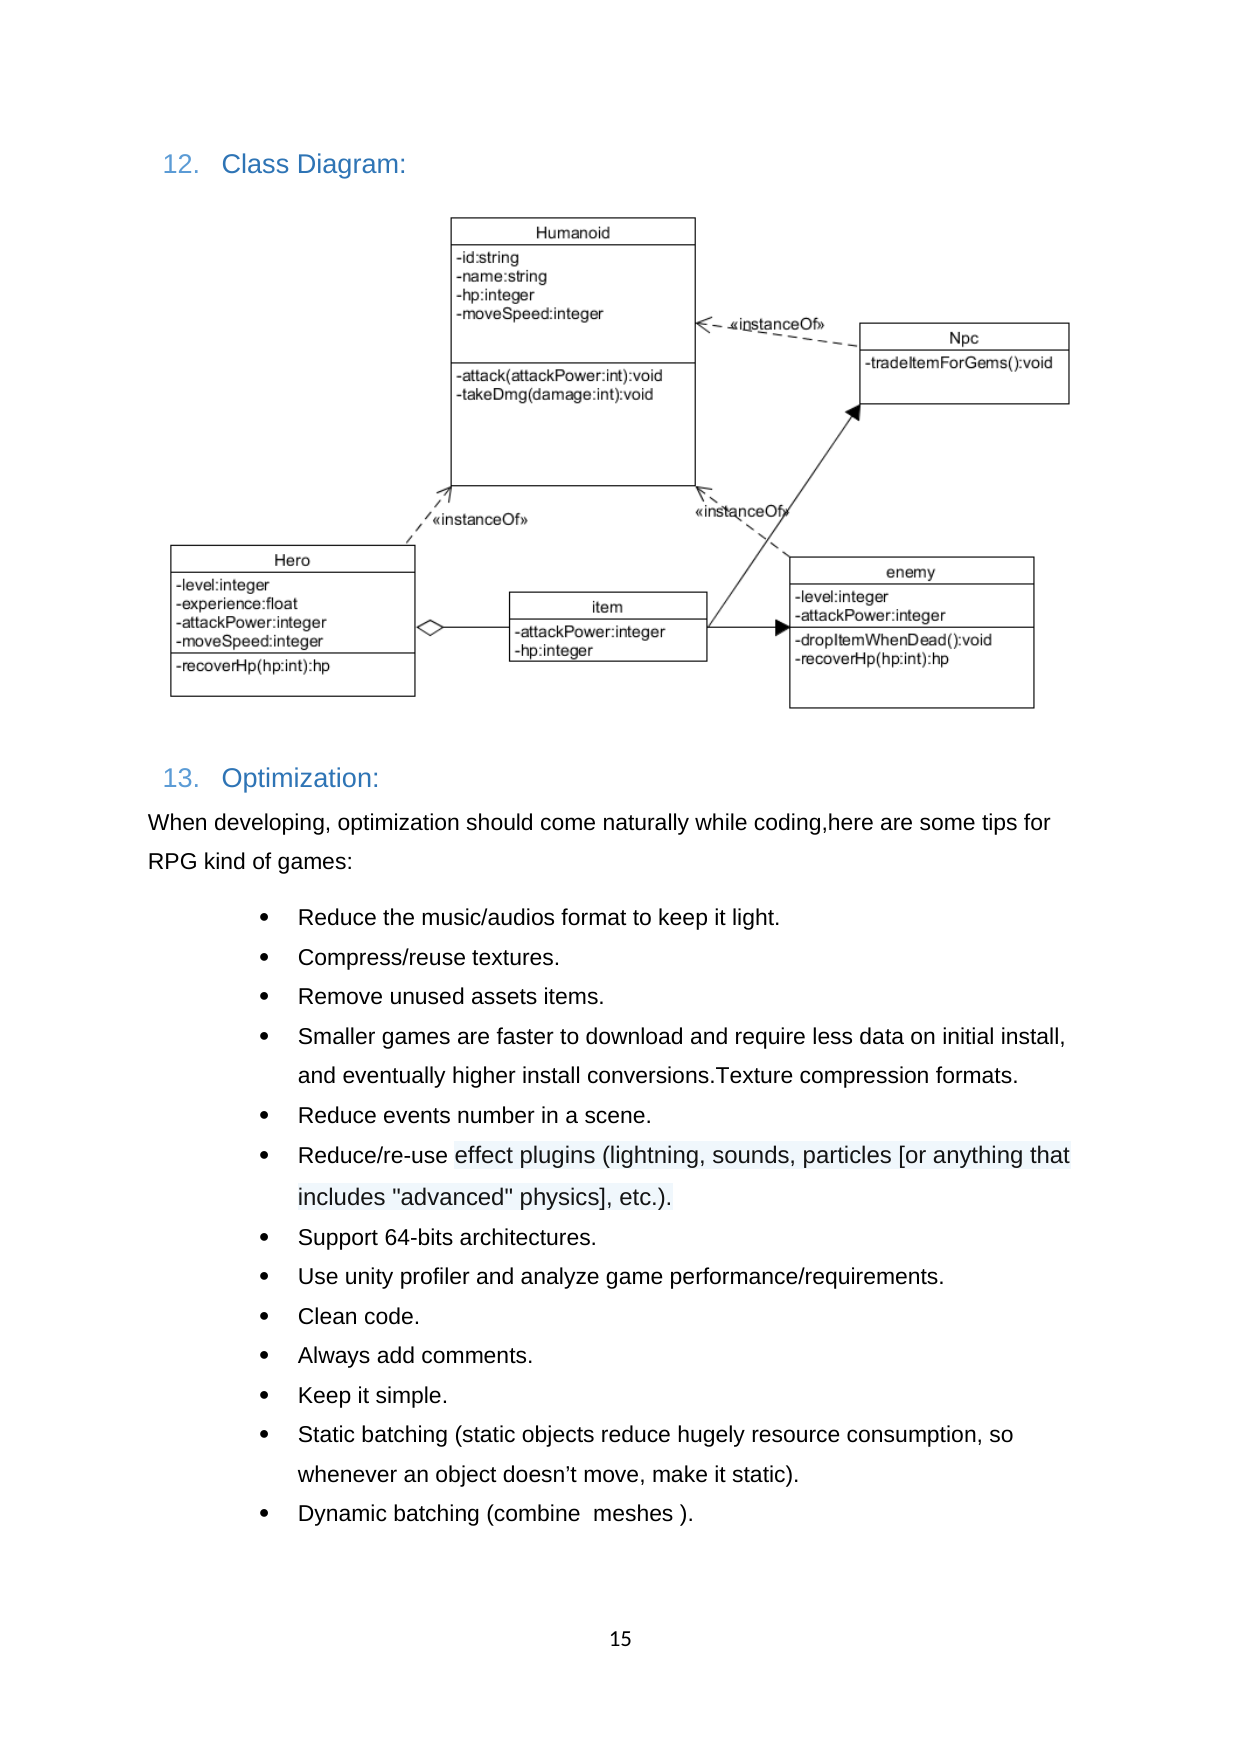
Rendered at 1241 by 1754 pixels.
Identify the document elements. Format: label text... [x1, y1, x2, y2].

list Static batching (static objects reduce hugely resource consumption, so whenever an object doesn’t move, make it static). [260, 1421, 1093, 1487]
list Smaller games are faster to download and require less data on initial install, and eventually higher install conversions.Texture compression formats. [260, 1023, 1093, 1088]
subtitle Class Diagram: [162, 148, 1093, 179]
list Use unity profiler and analyze game performance/requirements. [260, 1263, 1093, 1290]
list Dynamic batching (combine meshes ). [260, 1500, 1093, 1527]
list Reduce the music/audios format to keep it light. [260, 904, 1093, 931]
list Always add comments. [260, 1342, 1093, 1369]
list Reduce/re-use effect plugins (lightning, sounds, particles [or anything that includes "advanced" physics], etc.). [260, 1141, 1093, 1210]
list Reduce events number in a scene. [260, 1102, 1093, 1128]
subtitle Optimization: [162, 762, 1093, 793]
list Compress/reuse textures. [260, 944, 1093, 970]
list Clean code. [260, 1303, 1093, 1329]
list Support 64-bits architectures. [260, 1224, 1093, 1250]
list Remove unused assets items. [260, 983, 1093, 1009]
text When developing, optimization should come naturally while coding,here are some tips for RPG kind of games: [148, 809, 1093, 874]
list Keep it simple. [260, 1382, 1093, 1408]
picture [147, 194, 1093, 732]
